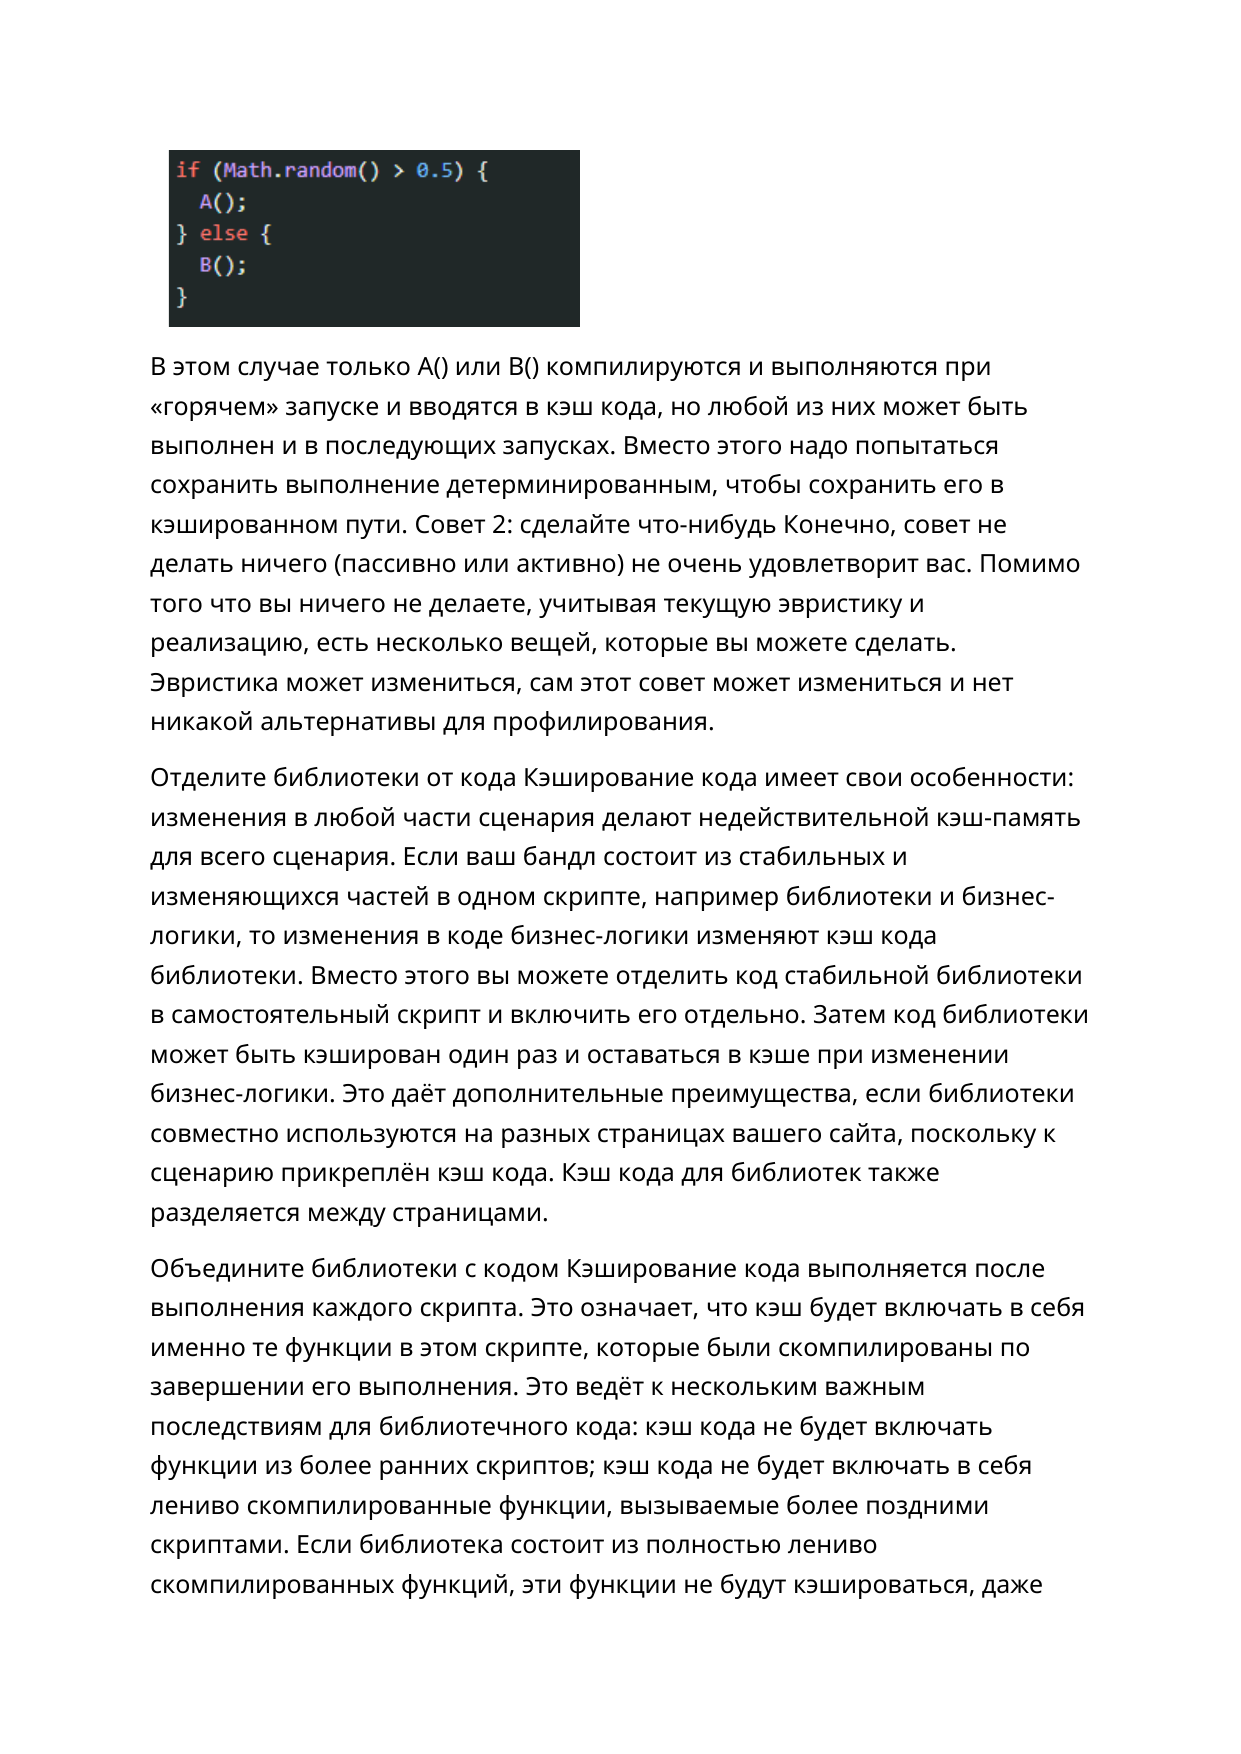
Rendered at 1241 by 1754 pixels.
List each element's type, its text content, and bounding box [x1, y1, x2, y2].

text В этом случае только A() или B() компилируются и выполняются при «горячем» запуске и вводятся в кэш кода, но любой из них может быть выполнен и в последующих запусках. Вместо этого надо попытаться сохранить выполнение детерминированным, чтобы сохранить его в кэшированном пути. Совет 2: сделайте что-нибудь Конечно, совет не делать ничего (пассивно или активно) не очень удовлетворит вас. Помимо того что вы ничего не делаете, учитывая текущую эвристику и реализацию, есть несколько вещей, которые вы можете сделать. Эвристика может измениться, сам этот совет может измениться и нет никакой альтернативы для профилирования. [150, 349, 1090, 738]
text Отделите библиотеки от кода Кэширование кода имеет свои особенности: изменения в любой части сценария делают недействительной кэш-память для всего сценария. Если ваш бандл состоит из стабильных и изменяющихся частей в одном скрипте, например библиотеки и бизнес-логики, то изменения в коде бизнес-логики изменяют кэш кода библиотеки. Вместо этого вы можете отделить код стабильной библиотеки в самостоятельный скрипт и включить его отдельно. Затем код библиотеки может быть кэширован один раз и оставаться в кэше при изменении бизнес-логики. Это даёт дополнительные преимущества, если библиотеки совместно используются на разных страницах вашего сайта, поскольку к сценарию прикреплён кэш кода. Кэш кода для библиотек также разделяется между страницами. [150, 760, 1090, 1228]
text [150, 1251, 1090, 1600]
